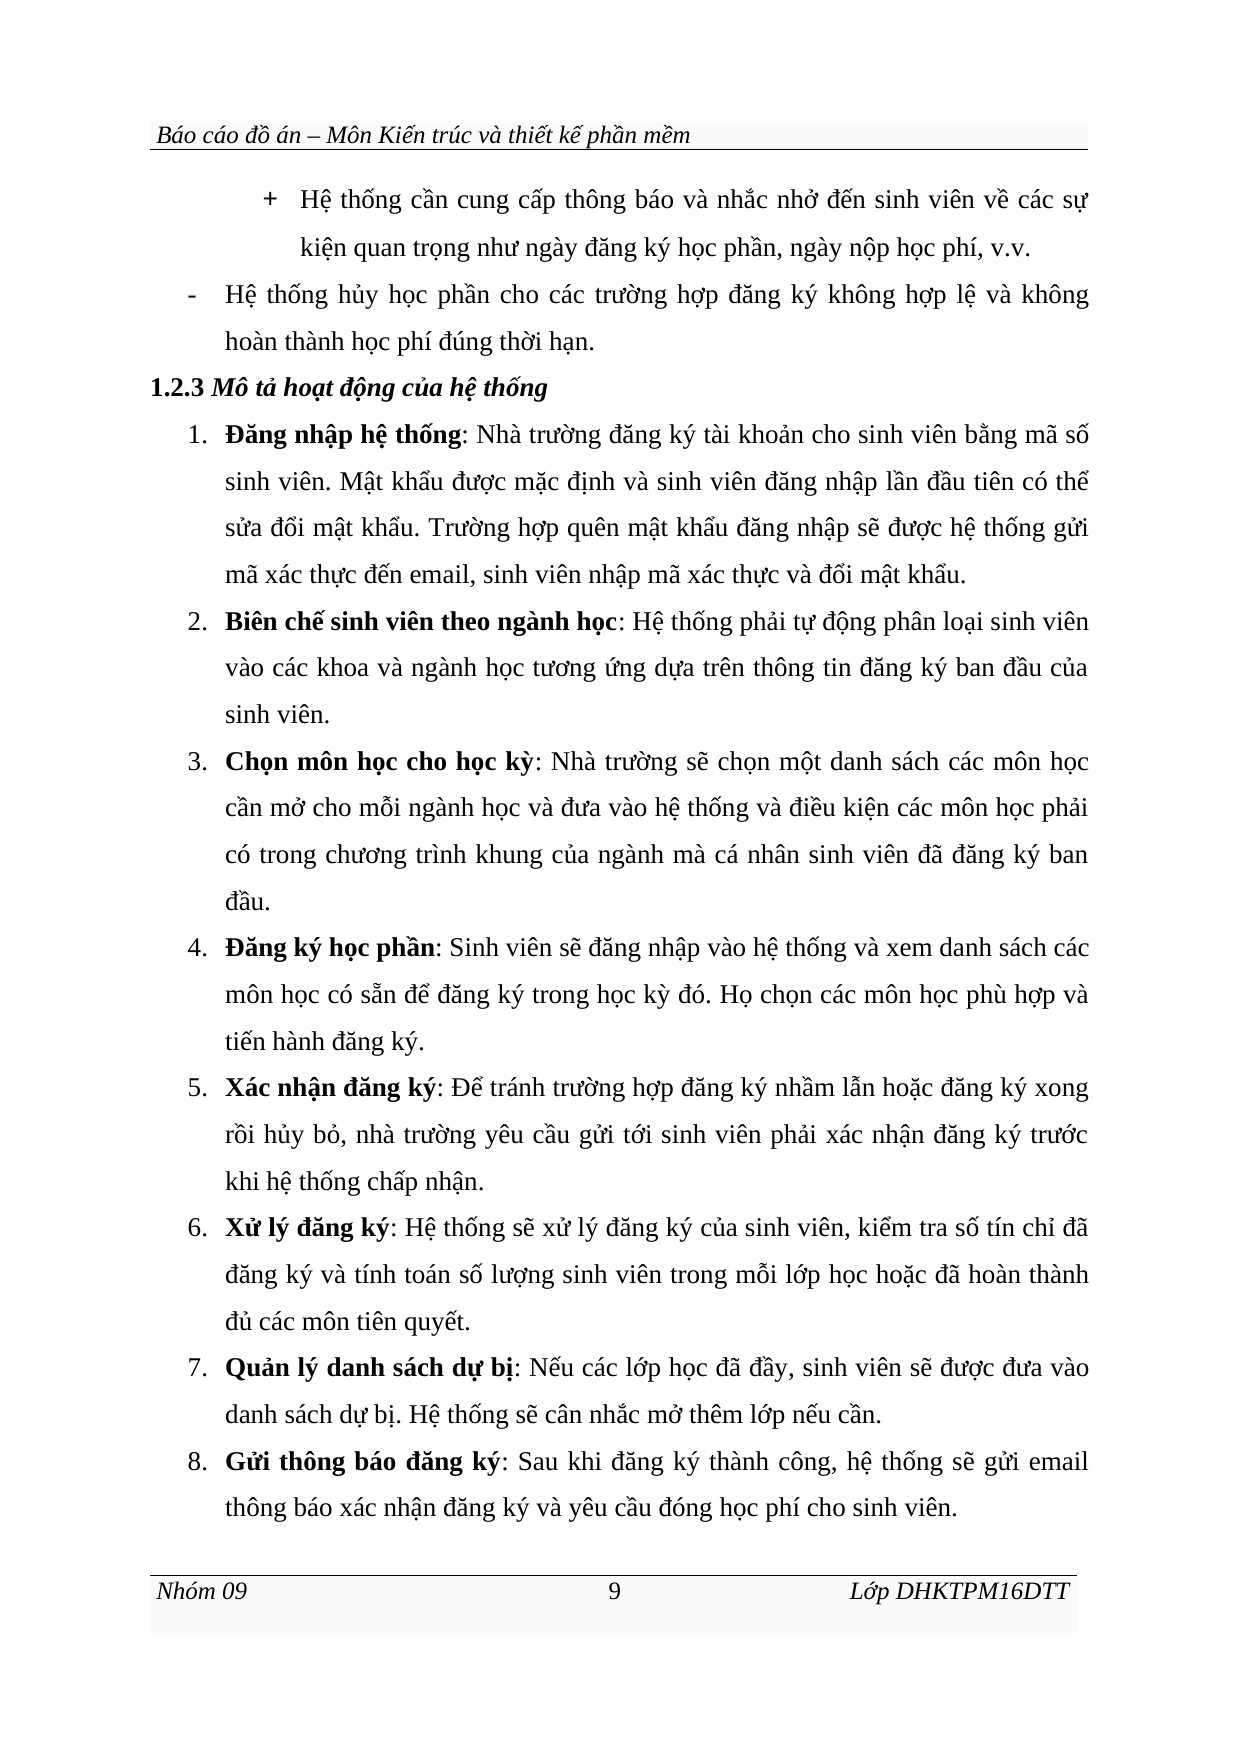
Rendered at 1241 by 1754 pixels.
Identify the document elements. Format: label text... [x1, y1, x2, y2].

subtitle Mô tả hoạt động của hệ thống [150, 371, 1090, 403]
list Xác nhận đăng ký: Để tránh trường hợp đăng ký nhầm lẫn hoặc đăng ký xong rồi hủy bỏ, nhà trường yêu cầu gửi tới sinh viên phải xác nhận đăng ký trước khi hệ thống chấp nhận. [187, 1071, 1090, 1196]
list Hệ thống hủy học phần cho các trường hợp đăng ký không hợp lệ và không hoàn thành học phí đúng thời hạn. [187, 278, 1090, 356]
list Quản lý danh sách dự bị: Nếu các lớp học đã đầy, sinh viên sẽ được đưa vào danh sách dự bị. Hệ thống sẽ cân nhắc mở thêm lớp nếu cần. [187, 1351, 1090, 1429]
list Biên chế sinh viên theo ngành học: Hệ thống phải tự động phân loại sinh viên vào các khoa và ngành học tương ứng dựa trên thông tin đăng ký ban đầu của sinh viên. [187, 605, 1090, 729]
list Gửi thông báo đăng ký: Sau khi đăng ký thành công, hệ thống sẽ gửi email thông báo xác nhận đăng ký và yêu cầu đóng học phí cho sinh viên. [187, 1445, 1090, 1523]
list Đăng ký học phần: Sinh viên sẽ đăng nhập vào hệ thống và xem danh sách các môn học có sẵn để đăng ký trong học kỳ đó. Họ chọn các môn học phù hợp và tiến hành đăng ký. [187, 931, 1090, 1056]
list Xử lý đăng ký: Hệ thống sẽ xử lý đăng ký của sinh viên, kiểm tra số tín chỉ đã đăng ký và tính toán số lượng sinh viên trong mỗi lớp học hoặc đã hoàn thành đủ các môn tiên quyết. [187, 1211, 1090, 1336]
list Hệ thống cần cung cấp thông báo và nhắc nhở đến sinh viên về các sự kiện quan trọng như ngày đăng ký học phần, ngày nộp học phí, v.v. [262, 179, 1090, 263]
list Chọn môn học cho học kỳ: Nhà trường sẽ chọn một danh sách các môn học cần mở cho mỗi ngành học và đưa vào hệ thống và điều kiện các môn học phải có trong chương trình khung của ngành mà cá nhân sinh viên đã đăng ký ban đầu. [187, 745, 1090, 916]
list Đăng nhập hệ thống: Nhà trường đăng ký tài khoản cho sinh viên bằng mã số sinh viên. Mật khẩu được mặc định và sinh viên đăng nhập lần đầu tiên có thể sửa đổi mật khẩu. Trường hợp quên mật khẩu đăng nhập sẽ được hệ thống gửi mã xác thực đến email, sinh viên nhập mã xác thực và đổi mật khẩu. [187, 418, 1090, 589]
